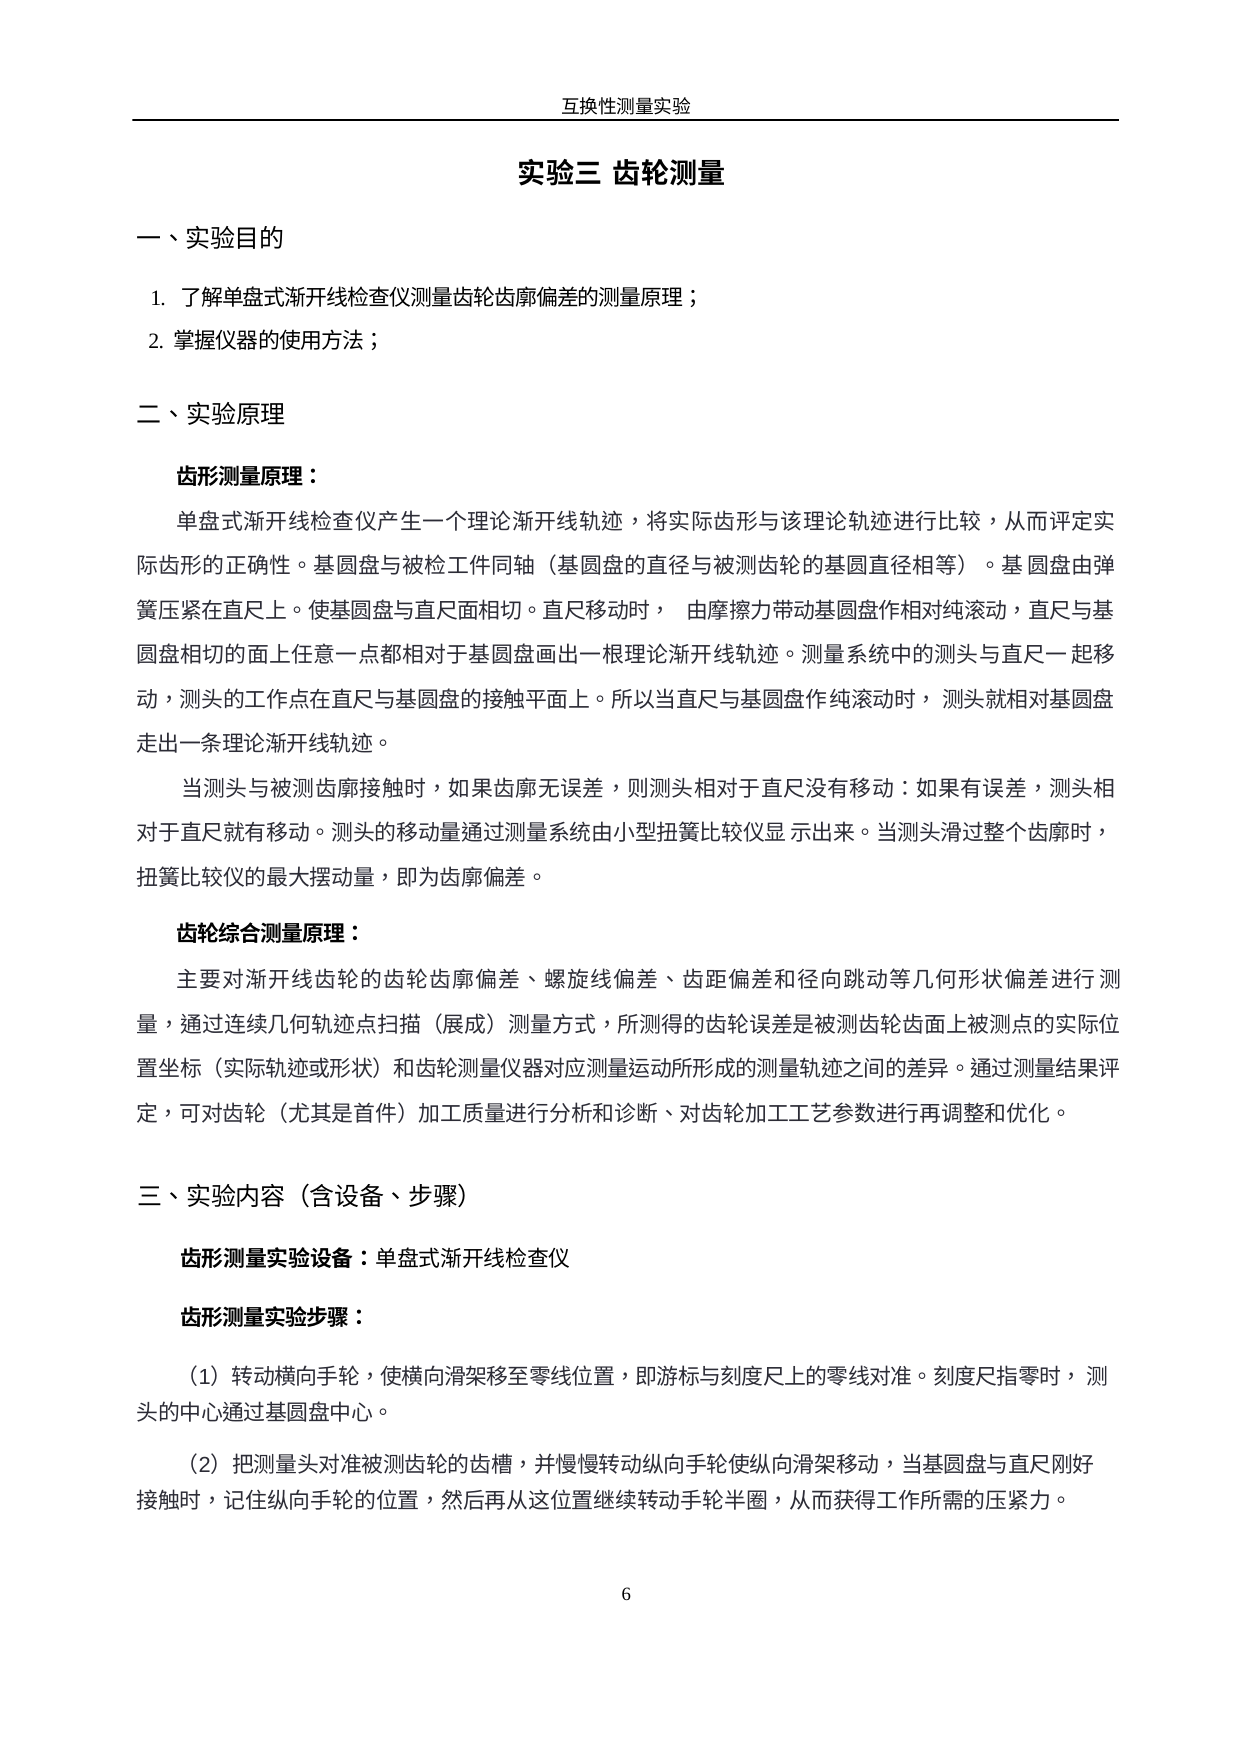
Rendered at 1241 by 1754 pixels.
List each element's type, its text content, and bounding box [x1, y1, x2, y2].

text 三、实验内容（含设备、步骤） [137, 1180, 1121, 1212]
text 齿轮综合测量原理： [176, 920, 1121, 947]
text 当测头与被测齿廓接触时，如果齿廓无误差，则测头相对于直尺没有移动：如果有误差，测头相对于直尺就有移动。测头的移动量通过测量系统由小型扭簧比较仪显示出来。当测头滑过整个齿廓时， 扭簧比较仪的最大摆动量，即为齿廓偏差。 [136, 773, 1115, 892]
text （2）把测量头对准被测齿轮的齿槽，并慢慢转动纵向手轮使纵向滑架移动，当基圆盘与直尺刚好接触时，记住纵向手轮的位置，然后再从这位置继续转动手轮半圈，从而获得工作所需的压紧力。 [136, 1449, 1114, 1515]
text 二、实验原理 [137, 399, 1121, 430]
text 一、实验目的 [137, 222, 1121, 254]
text 单盘式渐开线检查仪产生一个理论渐开线轨迹，将实际齿形与该理论轨迹进行比较，从而评定实际齿形的正确性。基圆盘与被检工件同轴（基圆盘的直径与被测齿轮的基圆直径相等）。基圆盘由弹簧压紧在直尺上。使基圆盘与直尺面相切。直尺移动时， 由摩擦力带动基圆盘作相对纯滚动，直尺与基圆盘相切的面上任意一点都相对于基圆盘画出一根理论渐开线轨迹。测量系统中的测头与直尺一起移动，测头的工作点在直尺与基圆盘的接触平面上。所以当直尺与基圆盘作纯滚动时， 测头就相对基圆盘走出一条理论渐开线轨迹。 [136, 506, 1115, 758]
text （1）转动横向手轮，使横向滑架移至零线位置，即游标与刻度尺上的零线对准。刻度尺指零时， 测头的中心通过基圆盘中心。 [136, 1361, 1113, 1427]
text 主要对渐开线齿轮的齿轮齿廓偏差、螺旋线偏差、齿距偏差和径向跳动等几何形状偏差进行测量，通过连续几何轨迹点扫描（展成）测量方式，所测得的齿轮误差是被测齿轮齿面上被测点的实际位置坐标（实际轨迹或形状）和齿轮测量仪器对应测量运动所形成的测量轨迹之间的差异。通过测量结果评定，可对齿轮（尤其是首件）加工质量进行分析和诊断、对齿轮加工工艺参数进行再调整和优化。 [136, 964, 1121, 1128]
text 实验三 齿轮测量 [517, 154, 1121, 191]
text 齿形测量原理： [176, 462, 1121, 490]
text 1. 了解单盘式渐开线检查仪测量齿轮齿廓偏差的测量原理； [150, 283, 1121, 310]
text 齿形测量实验设备：单盘式渐开线检查仪 [180, 1244, 1121, 1272]
text 齿形测量实验步骤： [180, 1303, 1121, 1331]
text 2. 掌握仪器的使用方法； [148, 327, 1121, 354]
